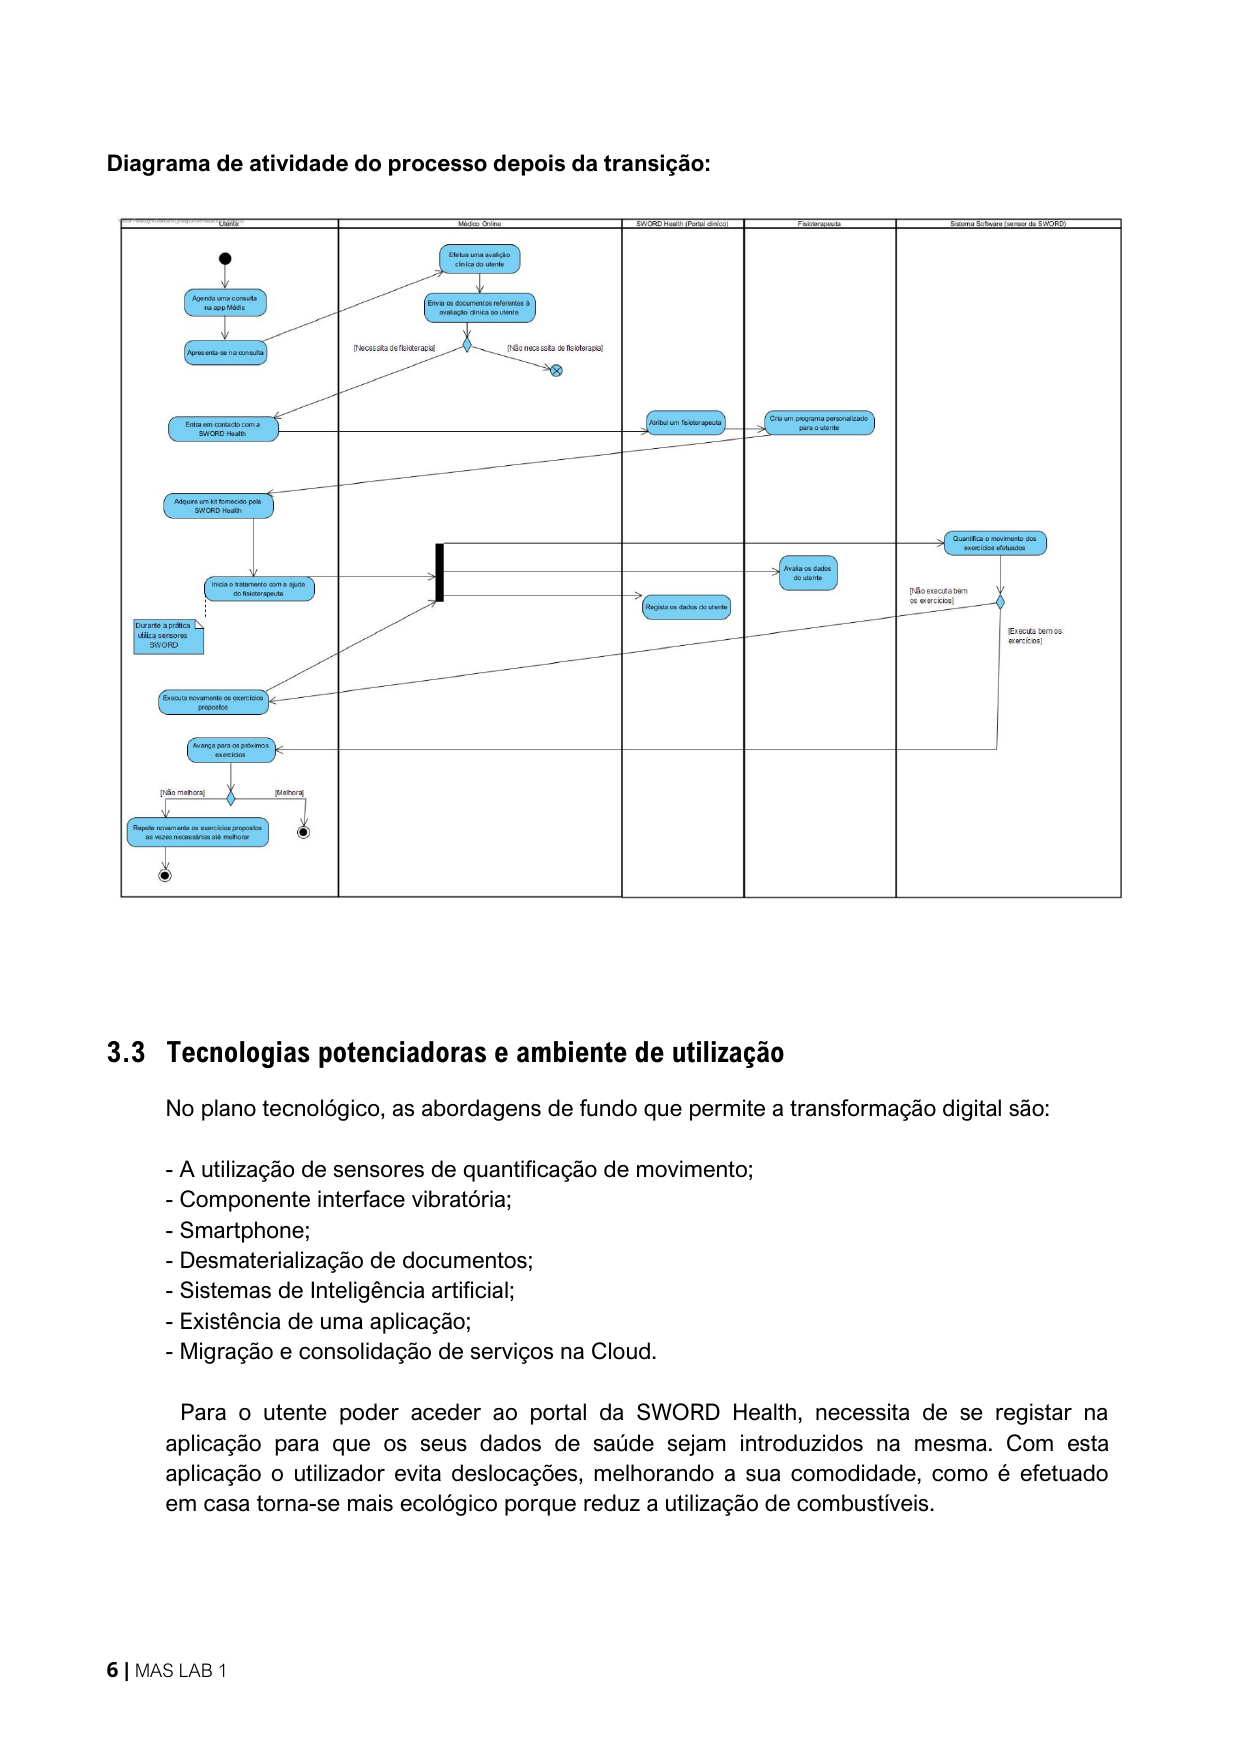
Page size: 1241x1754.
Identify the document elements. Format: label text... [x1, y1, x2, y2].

text - Smartphone; [165, 1216, 1110, 1243]
text - Sistemas de Inteligência artificial; [165, 1276, 1110, 1304]
text Diagrama de atividade do processo depois da transição: [106, 148, 1110, 176]
subtitle Tecnologias potenciadoras e ambiente de utilização [106, 1036, 1051, 1069]
text Para o utente poder aceder ao portal da SWORD Health, necessita de se registar na aplicação para que os seus dados de saúde sejam introduzidos na mesma. Com esta aplicação o utilizador evita deslocações, melhorando a sua comodidade, como é efetuado em casa torna-se mais ecológico porque reduz a utilização de combustíveis. [165, 1398, 1110, 1517]
text - Componente interface vibratória; [165, 1185, 1110, 1213]
text No plano tecnológico, as abordagens de fundo que permite a transformação digital são: [165, 1094, 1110, 1122]
text - Desmaterialização de documentos; [165, 1246, 1110, 1274]
text - A utilização de sensores de quantificação de movimento; [165, 1155, 1110, 1182]
text - Existência de uma aplicação; [165, 1307, 1110, 1334]
picture [118, 216, 1123, 900]
text - Migração e consolidação de serviços na Cloud. [165, 1337, 1110, 1365]
